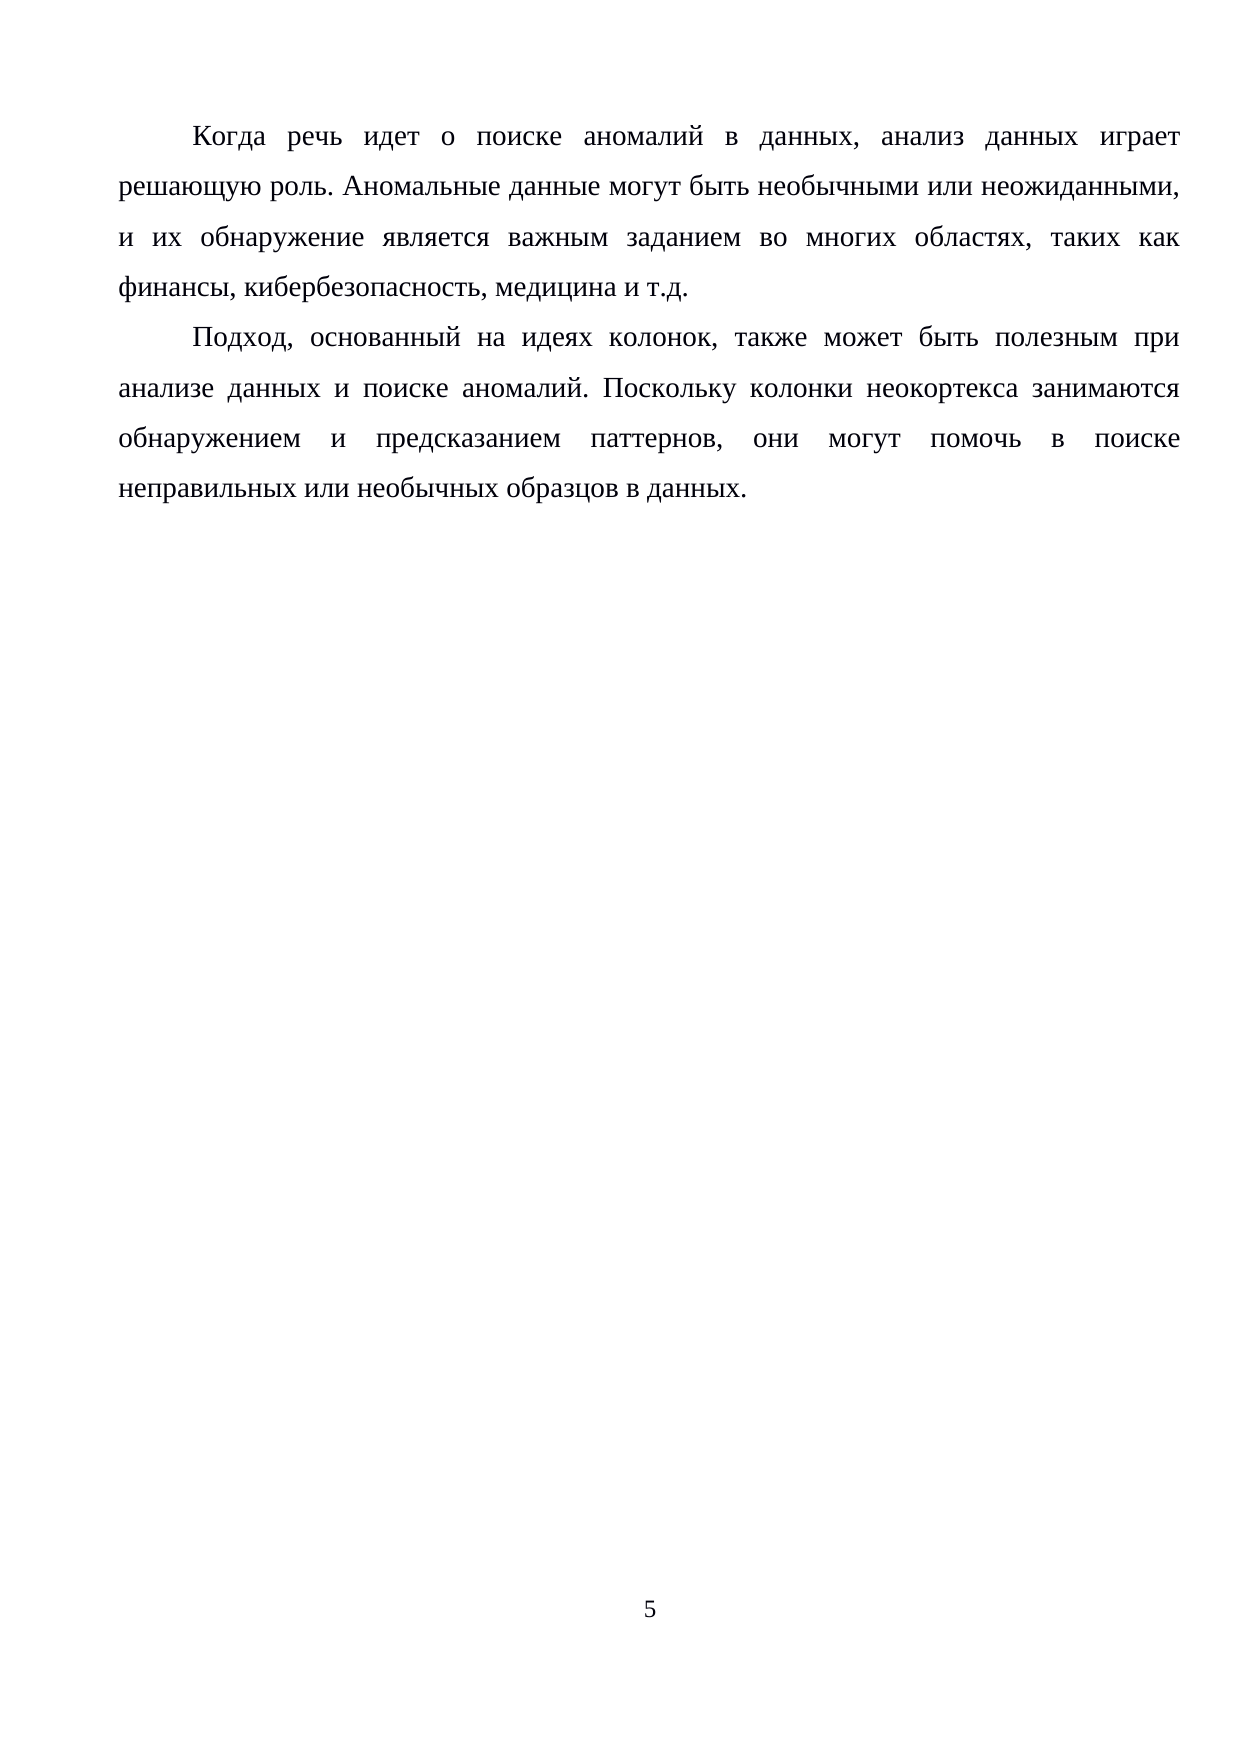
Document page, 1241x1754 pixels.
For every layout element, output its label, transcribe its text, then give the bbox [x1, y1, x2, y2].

text Когда речь идет о поиске аномалий в данных, анализ данных играет решающую роль. Аномальные данные могут быть необычными или неожиданными, и их обнаружение является важным заданием во многих областях, таких как финансы, кибербезопасность, медицина и т.д. [118, 118, 1181, 303]
text Подход, основанный на идеях колонок, также может быть полезным при анализе данных и поиске аномалий. Поскольку колонки неокортекса занимаются обнаружением и предсказанием паттернов, они могут помочь в поиске неправильных или необычных образцов в данных. [118, 319, 1181, 504]
